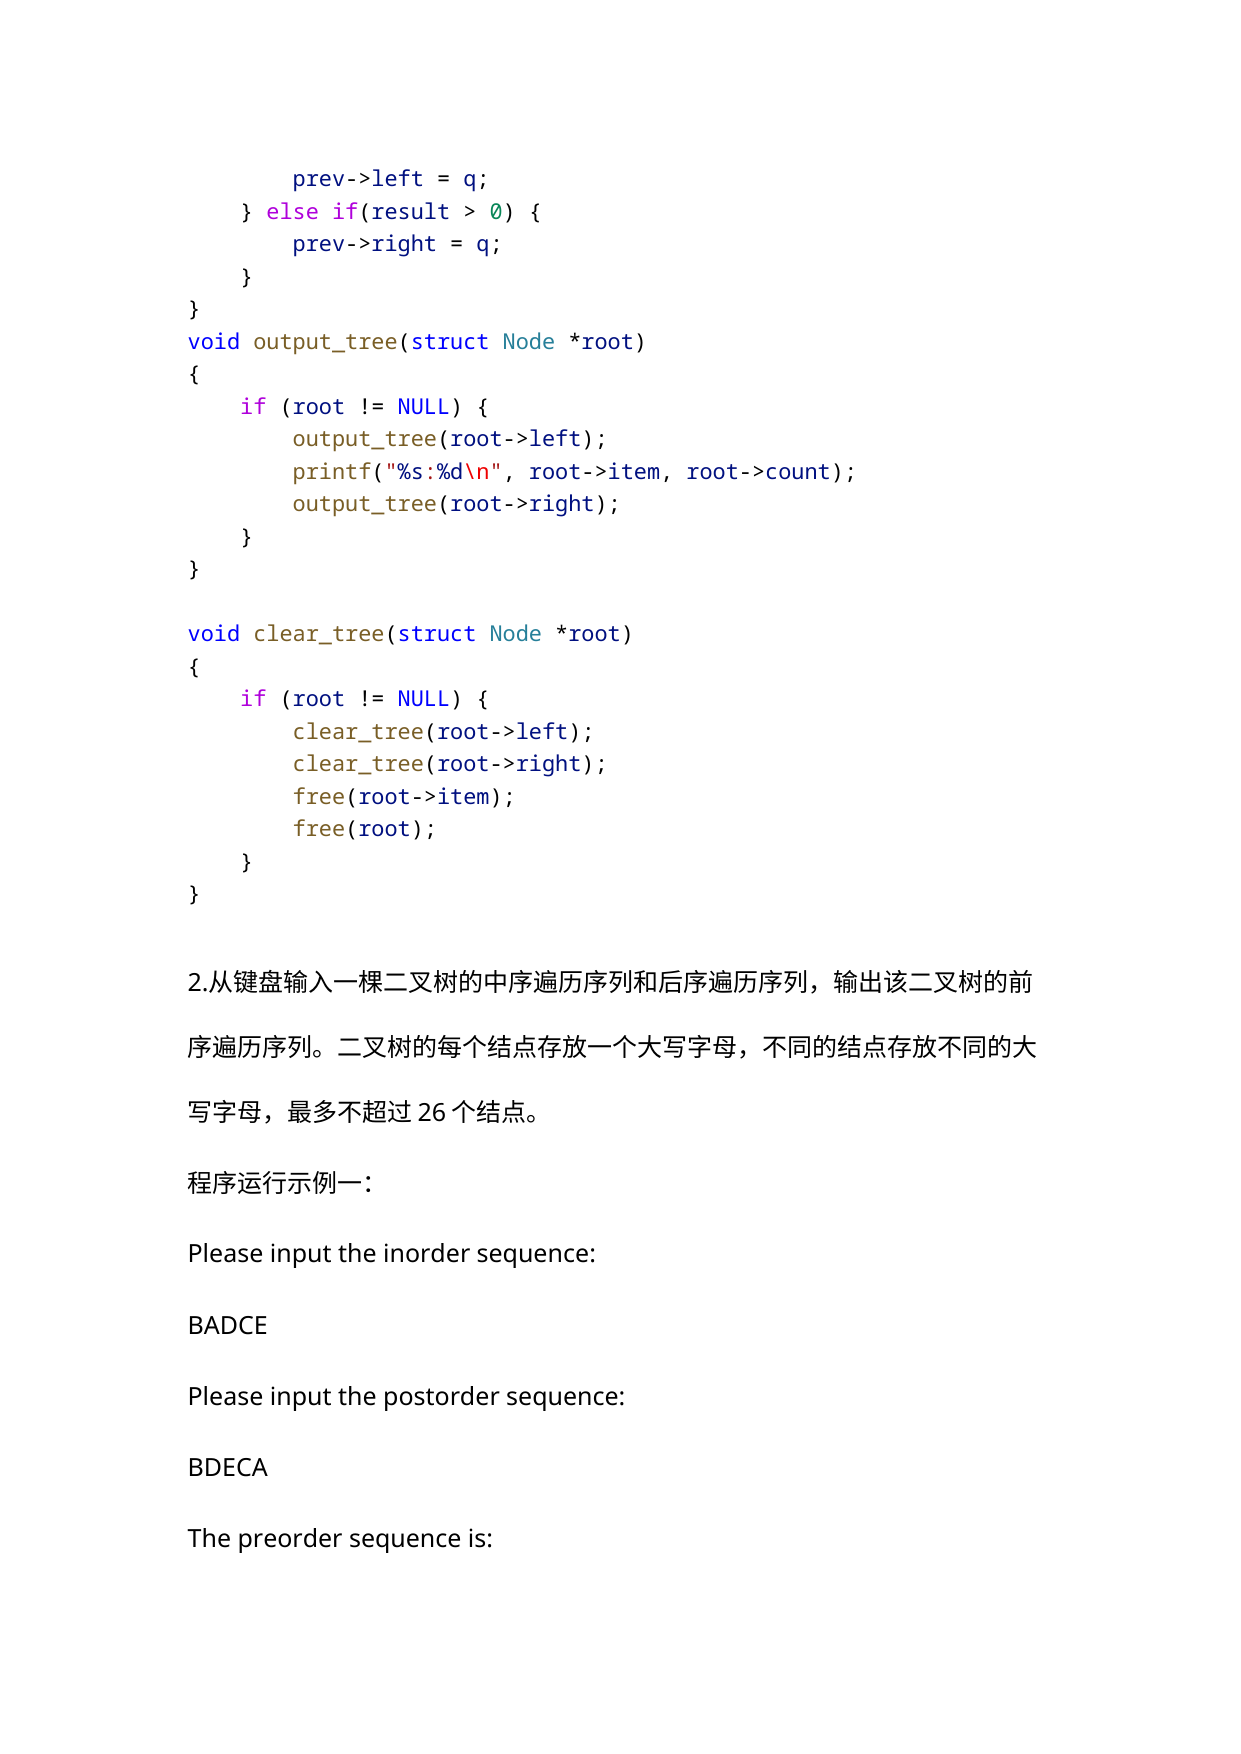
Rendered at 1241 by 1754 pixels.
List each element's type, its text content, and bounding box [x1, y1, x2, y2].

text } [187, 292, 1053, 324]
text 2.从键盘输入一棵二叉树的中序遍历序列和后序遍历序列，输出该二叉树的前序遍历序列。二叉树的每个结点存放一个大写字母，不同的结点存放不同的大写字母，最多不超过26个结点。 [187, 948, 1053, 1143]
text prev->left = q; [187, 162, 1053, 194]
text The preorder sequence is: [187, 1506, 1053, 1571]
text BDECA [187, 1434, 1053, 1499]
text Please input the inorder sequence: [187, 1221, 1053, 1286]
text } else if(result > 0) { [187, 194, 1053, 227]
text } [187, 519, 1053, 552]
text void output_tree(struct Node *root) [187, 324, 1053, 357]
text prev->right = q; [187, 227, 1053, 259]
text } [187, 259, 1053, 292]
text BADCE [187, 1292, 1053, 1357]
text if (root != NULL) { [187, 389, 1053, 422]
text output_tree(root->right); [187, 487, 1053, 519]
text clear_tree(root->right); [187, 747, 1053, 779]
text Please input the postorder sequence: [187, 1363, 1053, 1428]
text free(root); [187, 812, 1053, 844]
text } [187, 552, 1053, 584]
text void clear_tree(struct Node *root) [187, 617, 1053, 649]
text { [187, 357, 1053, 389]
text } [187, 844, 1053, 877]
text { [187, 649, 1053, 682]
text if (root != NULL) { [187, 682, 1053, 714]
text } [187, 877, 1053, 909]
text 程序运行示例一： [187, 1149, 1053, 1214]
text clear_tree(root->left); [187, 714, 1053, 747]
text free(root->item); [187, 779, 1053, 812]
text output_tree(root->left); [187, 422, 1053, 454]
text printf("%s:%d\n", root->item, root->count); [187, 454, 1053, 487]
